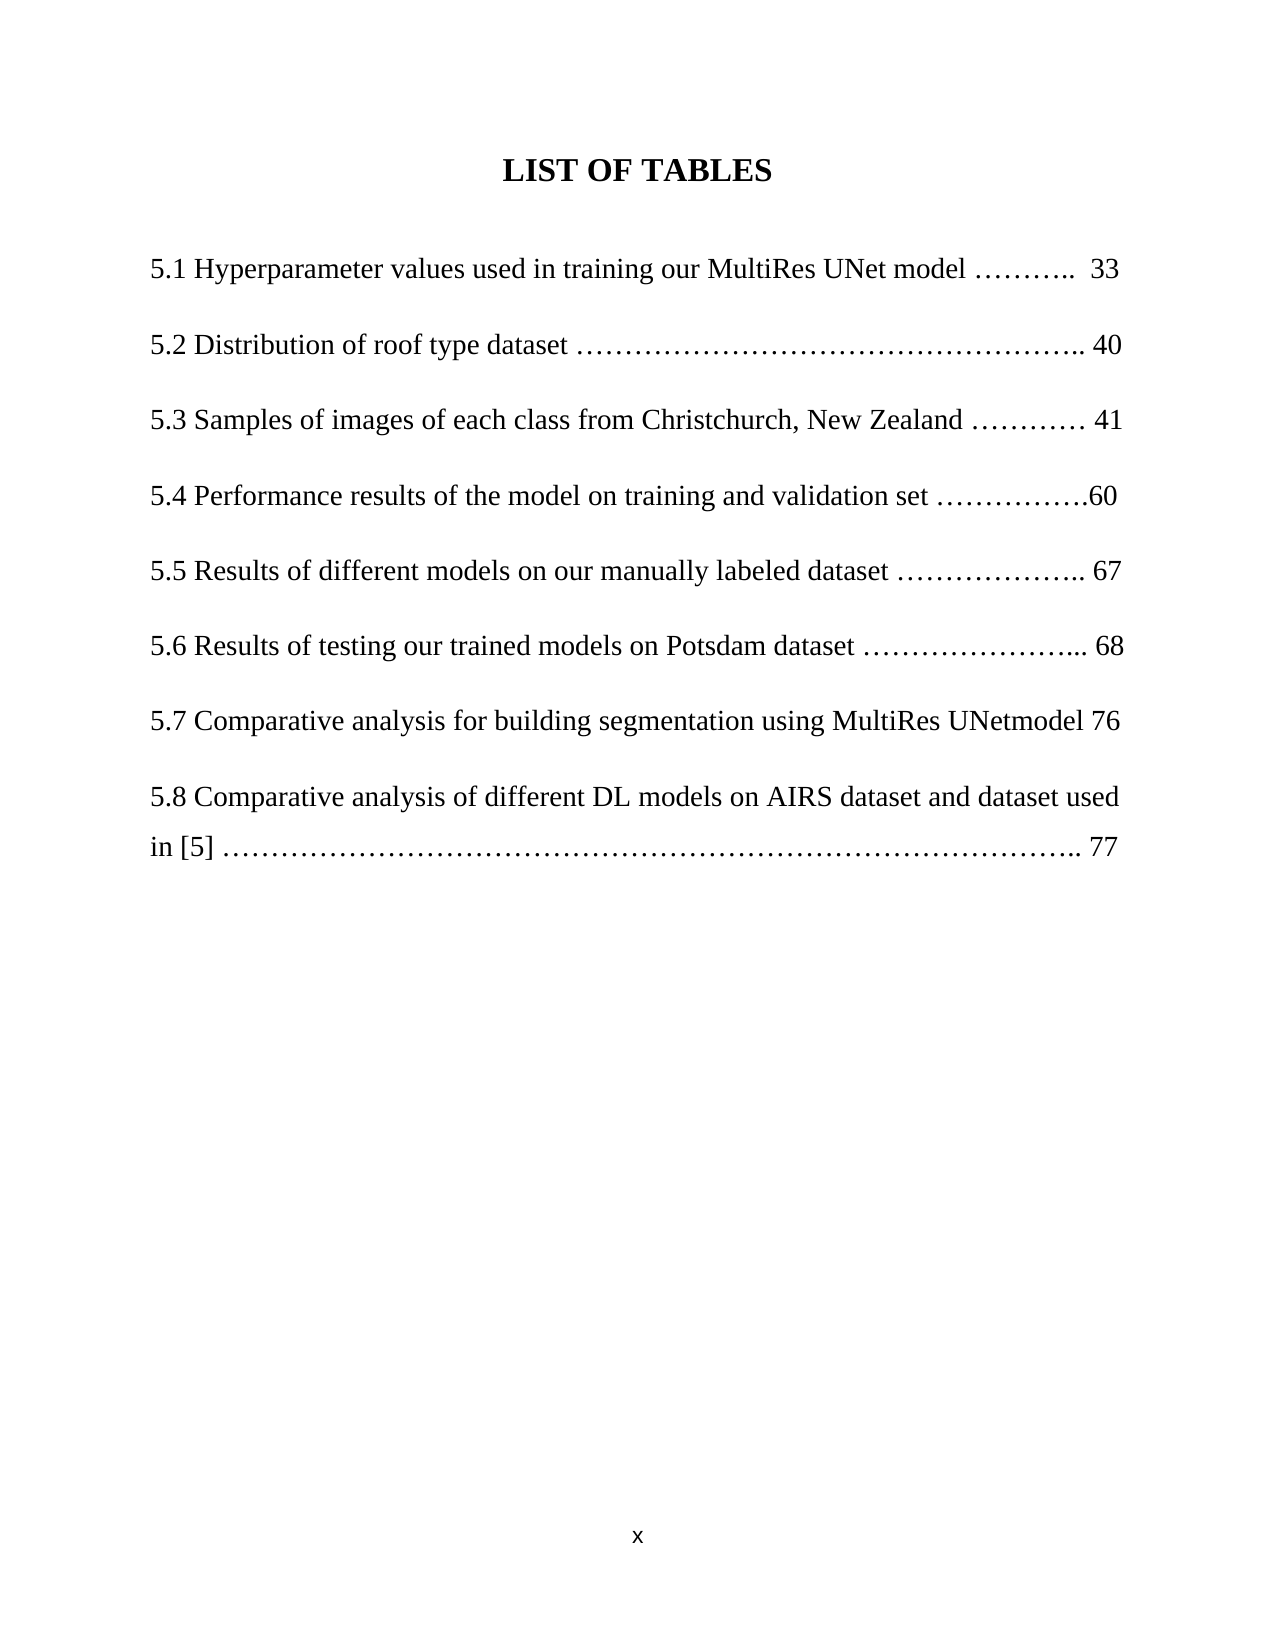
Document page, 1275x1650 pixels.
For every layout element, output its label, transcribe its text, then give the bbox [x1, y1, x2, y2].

text LIST OF TABLES [150, 150, 1125, 188]
text 5.5 Results of different models on our manually labeled dataset ……………….. 67 [150, 553, 1125, 586]
text 5.7 Comparative analysis for building segmentation using MultiRes UNetmodel 76 [150, 703, 1125, 737]
text 5.8 Comparative analysis of different DL models on AIRS dataset and dataset used in [5] …………………………………………………………………………….. 77 [150, 779, 1125, 863]
text 5.2 Distribution of roof type dataset …………………………………………….. 40 [150, 327, 1125, 361]
text 5.3 Samples of images of each class from Christchurch, New Zealand ………… 41 [150, 402, 1125, 436]
text 5.1 Hyperparameter values used in training our MultiRes UNet model ……….. 33 [150, 252, 1125, 285]
text 5.4 Performance results of the model on training and validation set …………….60 [150, 478, 1125, 511]
text 5.6 Results of testing our trained models on Potsdam dataset …………………... 68 [150, 628, 1125, 662]
